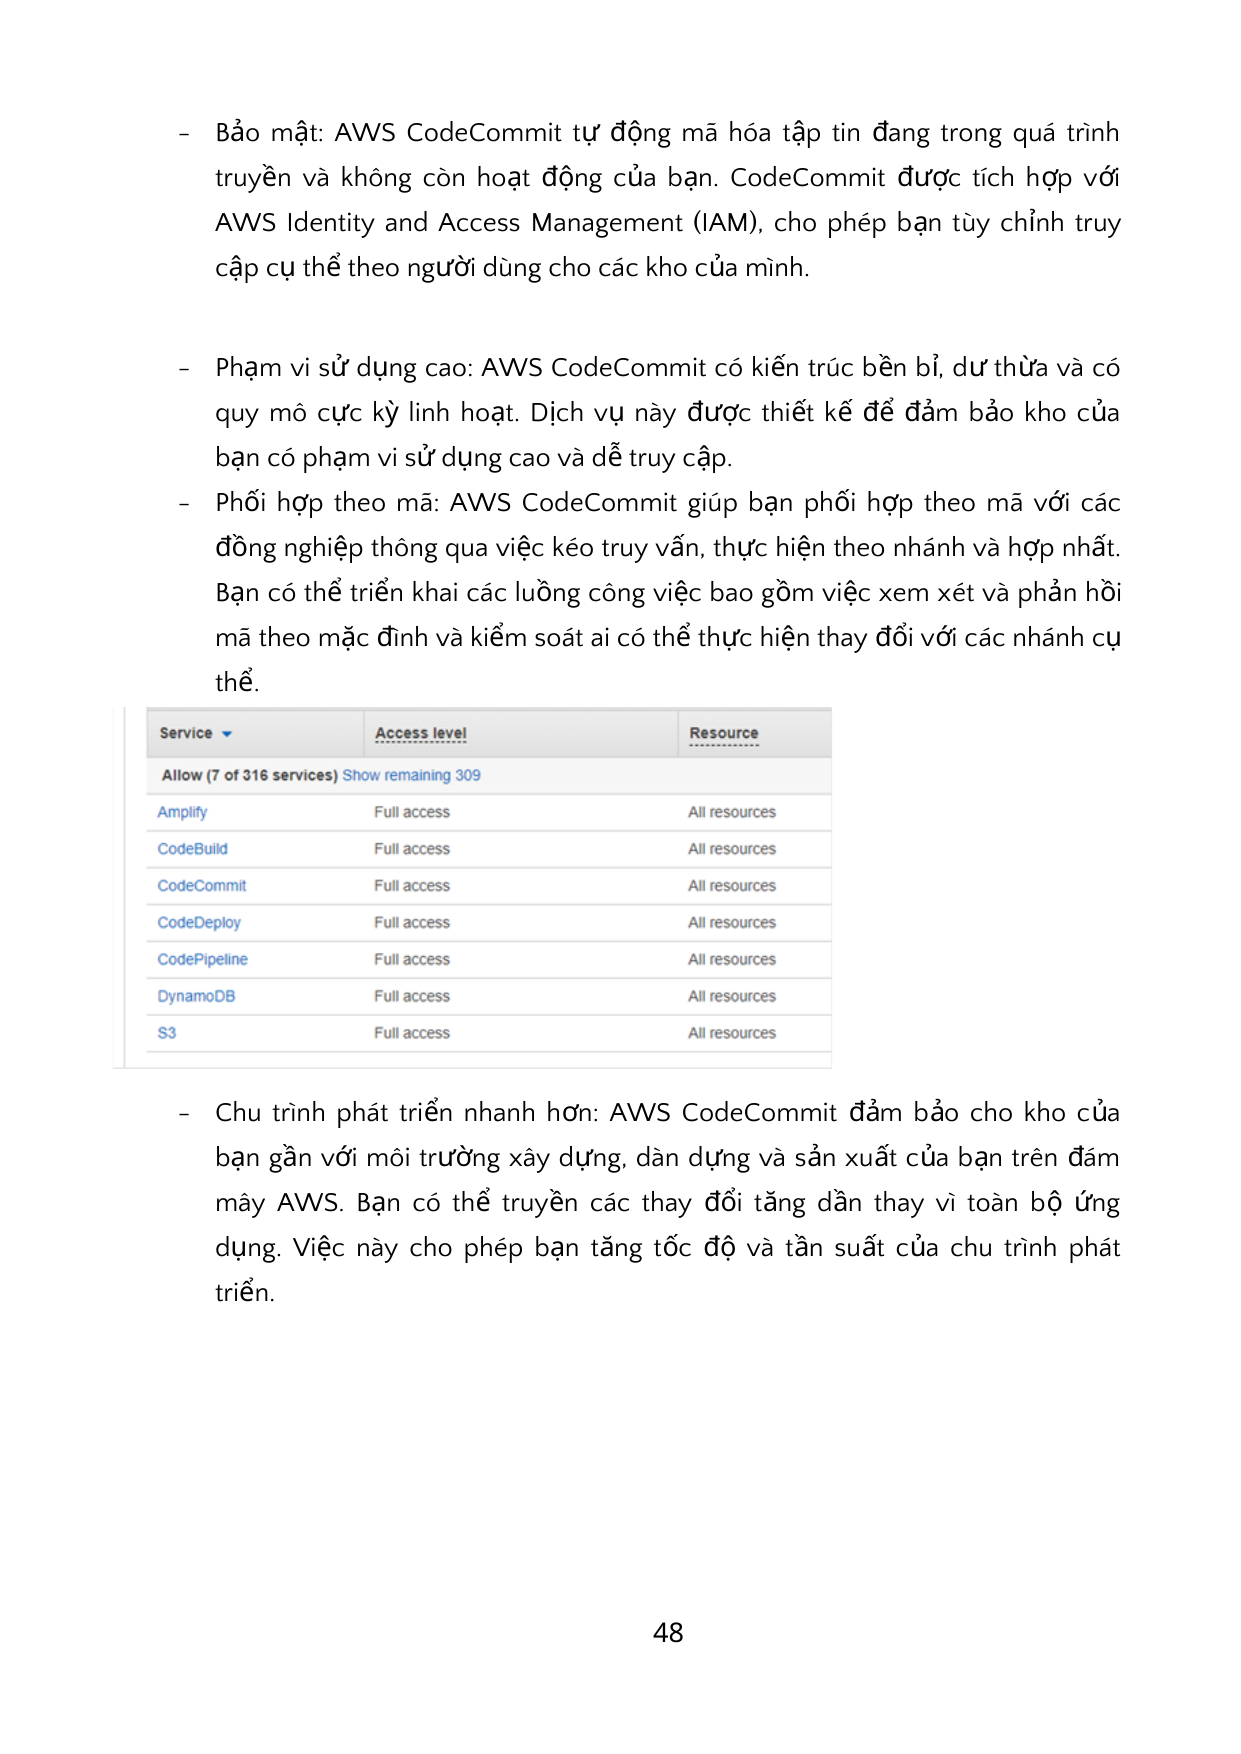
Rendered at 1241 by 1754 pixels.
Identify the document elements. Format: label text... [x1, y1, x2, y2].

list Phạm vi sử dụng cao: AWS CodeCommit có kiến trúc bền bỉ, dư thừa và có quy mô cực kỳ linh hoạt. Dịch vụ này được thiết kế để đảm bảo kho của bạn có phạm vi sử dụng cao và dễ truy cập. [177, 353, 1122, 473]
picture [112, 707, 833, 1069]
list Phối hợp theo mã: AWS CodeCommit giúp bạn phối hợp theo mã với các đồng nghiệp thông qua việc kéo truy vấn, thực hiện theo nhánh và hợp nhất. Bạn có thể triển khai các luồng công việc bao gồm việc xem xét và phản hồi mã theo mặc đình và kiểm soát ai có thể thực hiện thay đổi với các nhánh cụ thể. [177, 488, 1122, 698]
list Bảo mật: AWS CodeCommit tự động mã hóa tập tin đang trong quá trình truyền và không còn hoạt động của bạn. CodeCommit được tích hợp với AWS Identity and Access Management (IAM), cho phép bạn tùy chỉnh truy cập cụ thể theo người dùng cho các kho của mình. [177, 118, 1122, 283]
